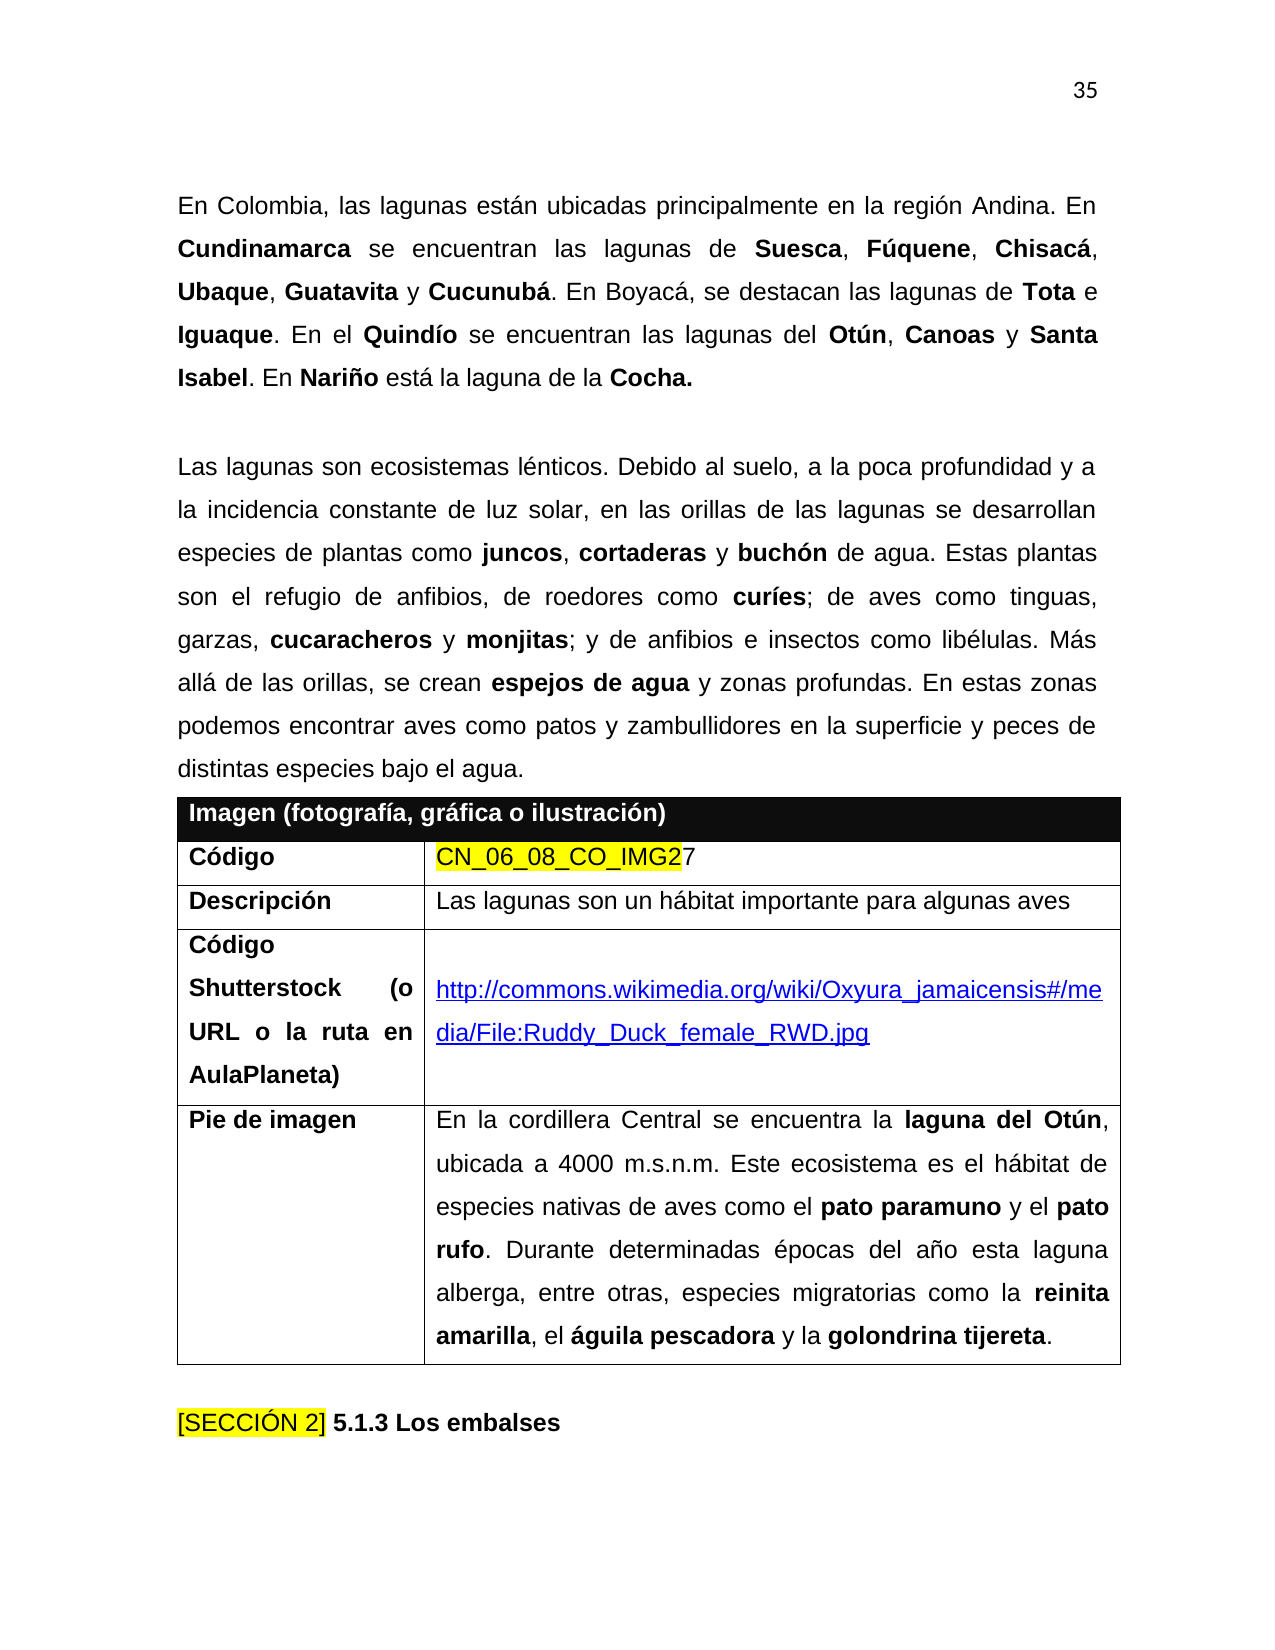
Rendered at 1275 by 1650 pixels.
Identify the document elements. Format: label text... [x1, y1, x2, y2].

table_cell http://commons.wikimedia.org/wiki/Oxyura_jamaicensis#/media/File:Ruddy_Duck_female_RWD.jpg [425, 930, 1120, 1104]
text Las lagunas son ecosistemas lénticos. Debido al suelo, a la poca profundidad y a la incidencia constante de luz solar, en las orillas de las lagunas se desarrollan especies de plantas como juncos, cortaderas y buchón de agua. Estas plantas son el refugio de anfibios, de roedores como curíes; de aves como tinguas, garzas, cucaracheros y monjitas; y de anfibios e insectos como libélulas. Más allá de las orillas, se crean espejos de agua y zonas profundas. En estas zonas podemos encontrar aves como patos y zambullidores en la superficie y peces de distintas especies bajo el agua. [177, 452, 1098, 783]
table_header Imagen (fotografía, gráfica o ilustración) [178, 798, 1120, 841]
table_cell CN_06_08_CO_IMG27 [425, 842, 1120, 885]
table_cell Descripción [178, 886, 424, 929]
table_cell Las lagunas son un hábitat importante para algunas aves [425, 886, 1120, 929]
text [SECCIÓN 2] 5.1.3 Los embalses [326, 1408, 1098, 1437]
table_cell En la cordillera Central se encuentra la laguna del Otún, ubicada a 4000 m.s.n.m. Este ecosistema es el hábitat de especies nativas de aves como el pato paramuno y el pato rufo. Durante determinadas épocas del año esta laguna alberga, entre otras, especies migratorias como la reinita amarilla, el águila pescadora y la golondrina tijereta. [425, 1106, 1120, 1364]
table_cell Código [178, 842, 424, 885]
text En Colombia, las lagunas están ubicadas principalmente en la región Andina. En Cundinamarca se encuentran las lagunas de Suesca, Fúquene, Chisacá, Ubaque, Guatavita y Cucunubá. En Boyacá, se destacan las lagunas de Tota e Iguaque. En el Quindío se encuentran las lagunas del Otún, Canoas y Santa Isabel. En Nariño está la laguna de la Cocha. [177, 191, 1098, 392]
table_cell Código Shutterstock (o URL o la ruta en AulaPlaneta) [178, 930, 424, 1104]
table_cell Pie de imagen [178, 1106, 424, 1364]
